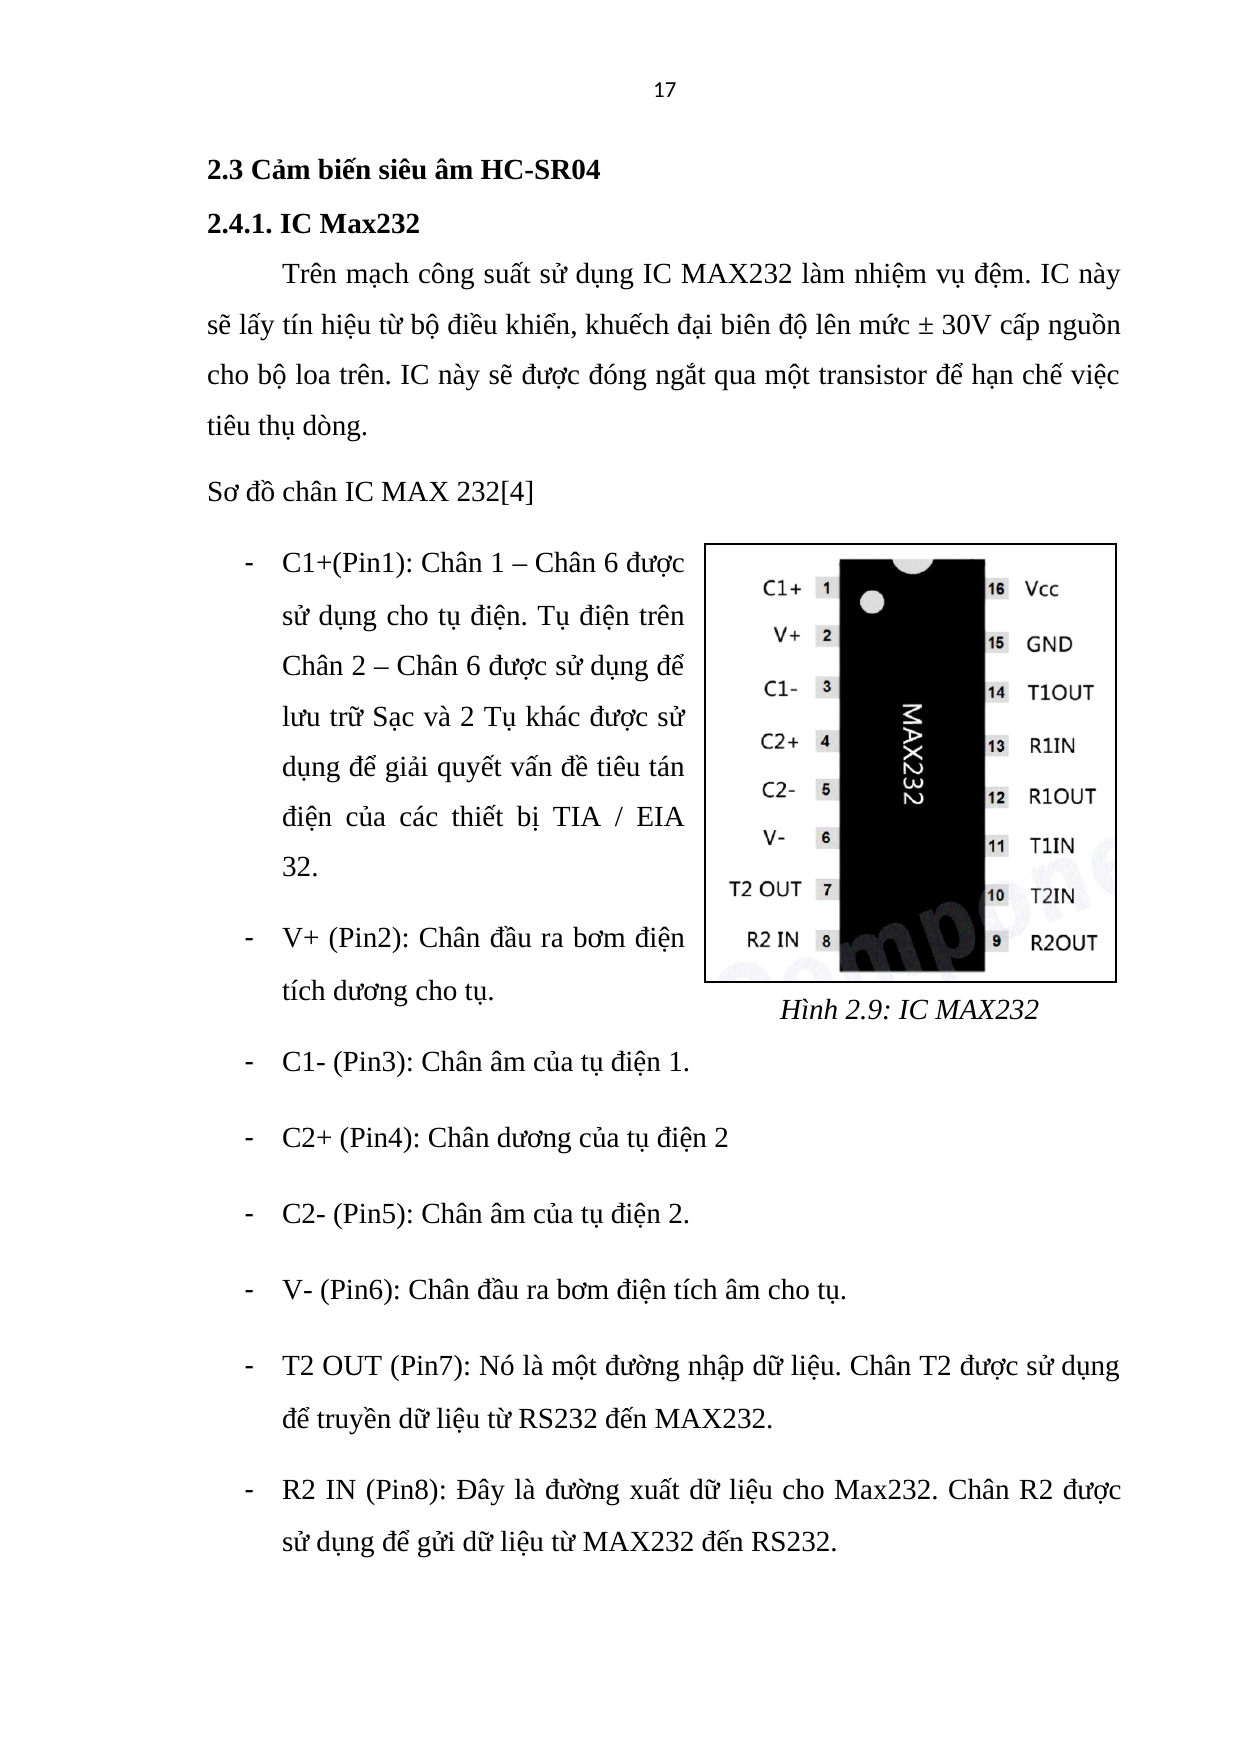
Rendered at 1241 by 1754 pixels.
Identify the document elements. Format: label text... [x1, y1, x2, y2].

text Cảm biến siêu âm HC-SR04 [207, 152, 1122, 185]
list V- (Pin6): Chân đầu ra bơm điện tích âm cho tụ. [244, 1268, 1122, 1308]
text Trên mạch công suất sử dụng IC MAX232 làm nhiệm vụ đệm. IC này sẽ lấy tín hiệu từ bộ điều khiển, khuếch đại biên độ lên mức ± 30V cấp nguồn cho bộ loa trên. IC này sẽ được đóng ngắt qua một transistor để hạn chế việc tiêu thụ dòng. [207, 257, 1122, 441]
list C1+(Pin1): Chân 1 – Chân 6 được sử dụng cho tụ điện. Tụ điện trên Chân 2 – Chân 6 được sử dụng để lưu trữ Sạc và 2 Tụ khác được sử dụng để giải quyết vấn đề tiêu tán điện của các thiết bị TIA / EIA 32. [244, 542, 1116, 883]
list R2 IN (Pin8): Đây là đường xuất dữ liệu cho Max232. Chân R2 được sử dụng để gửi dữ liệu từ MAX232 đến RS232. [244, 1468, 1122, 1558]
list C2- (Pin5): Chân âm của tụ điện 2. [244, 1192, 1122, 1232]
list C1- (Pin3): Chân âm của tụ điện 1. [244, 1040, 1122, 1080]
list V+ (Pin2): Chân đầu ra bơm điện tích dương cho tụ. [244, 917, 1122, 1007]
list T2 OUT (Pin7): Nó là một đường nhập dữ liệu. Chân T2 được sử dụng để truyền dữ liệu từ RS232 đến MAX232. [244, 1344, 1122, 1434]
text Sơ đồ chân IC MAX 232[4] [207, 474, 1122, 508]
list 2.4.1. IC Max232 [207, 206, 1122, 240]
picture [706, 545, 1115, 981]
list C2+ (Pin4): Chân dương của tụ điện 2 [244, 1116, 1122, 1156]
